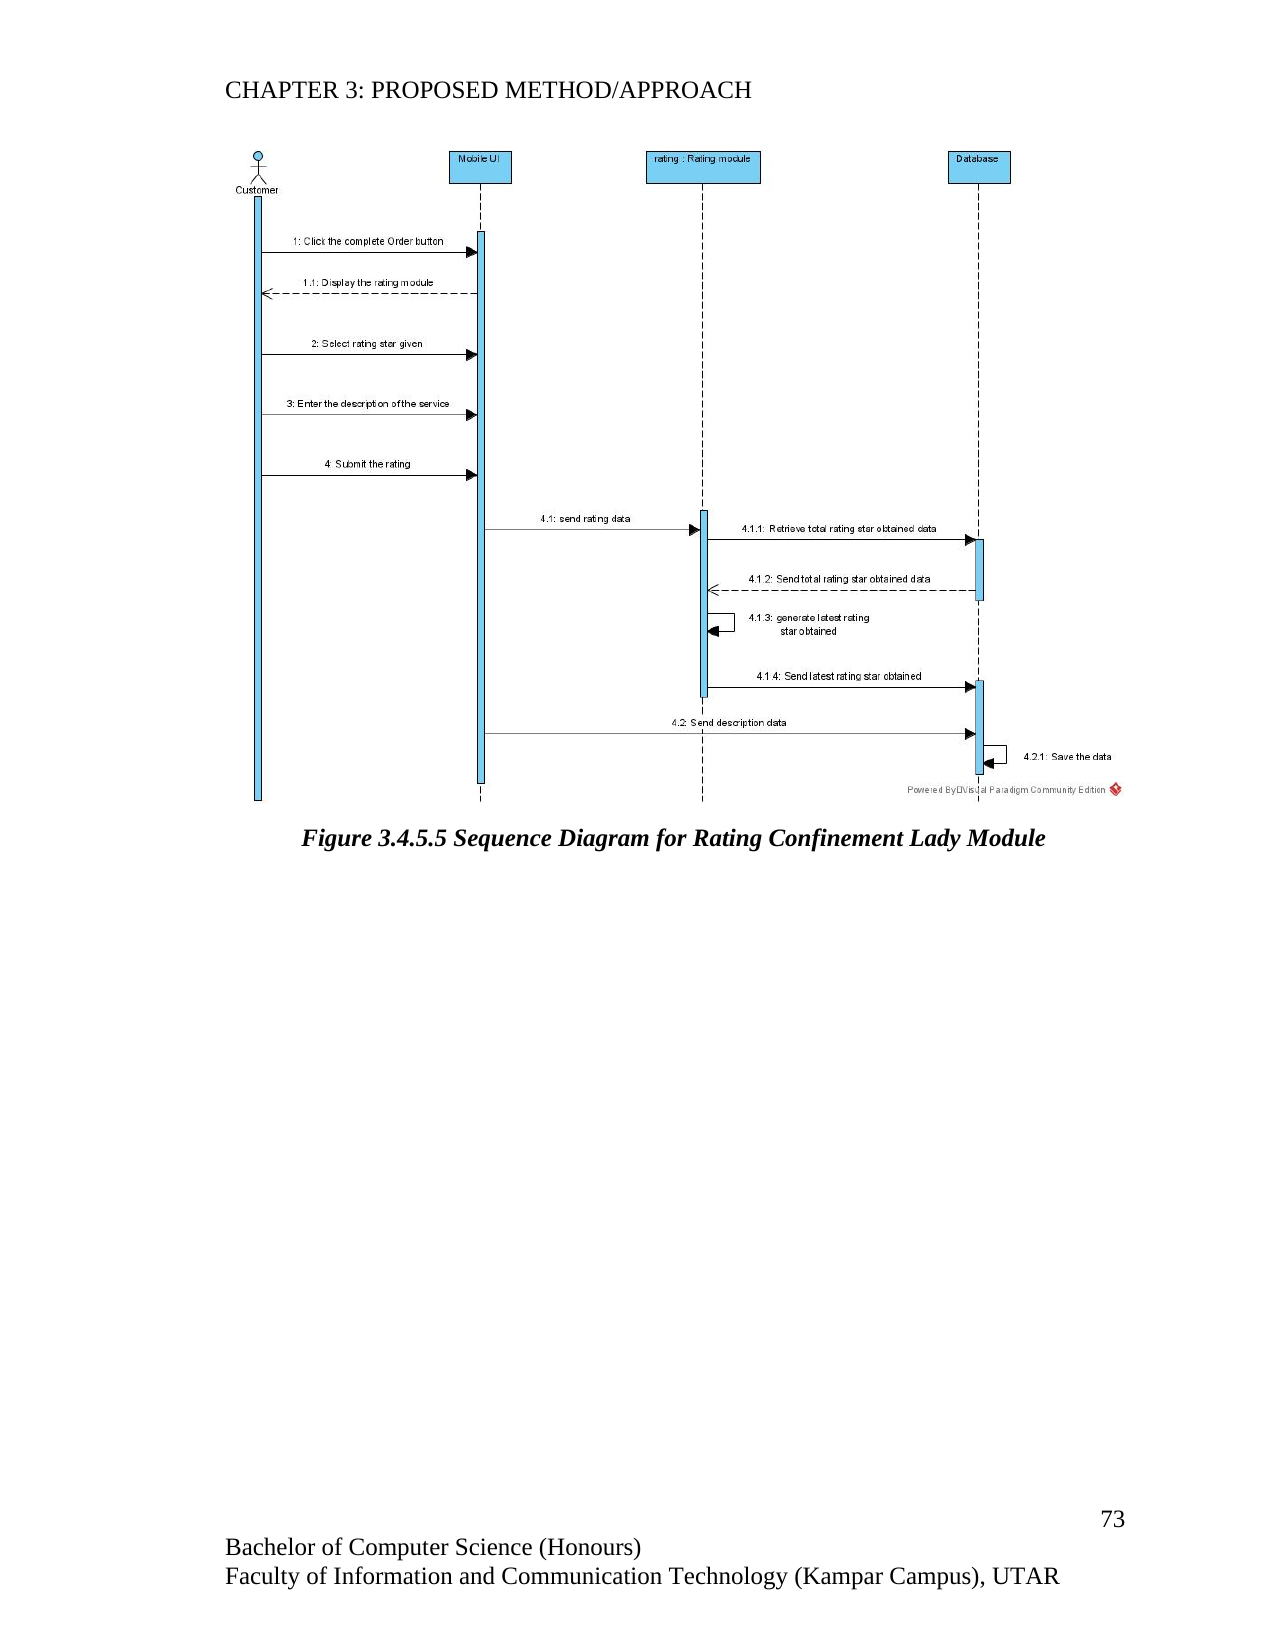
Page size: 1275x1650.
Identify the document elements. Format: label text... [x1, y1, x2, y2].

picture [225, 150, 1125, 804]
text Figure 3.4.5.5 Sequence Diagram for Rating Confinement Lady Module [225, 823, 1125, 851]
